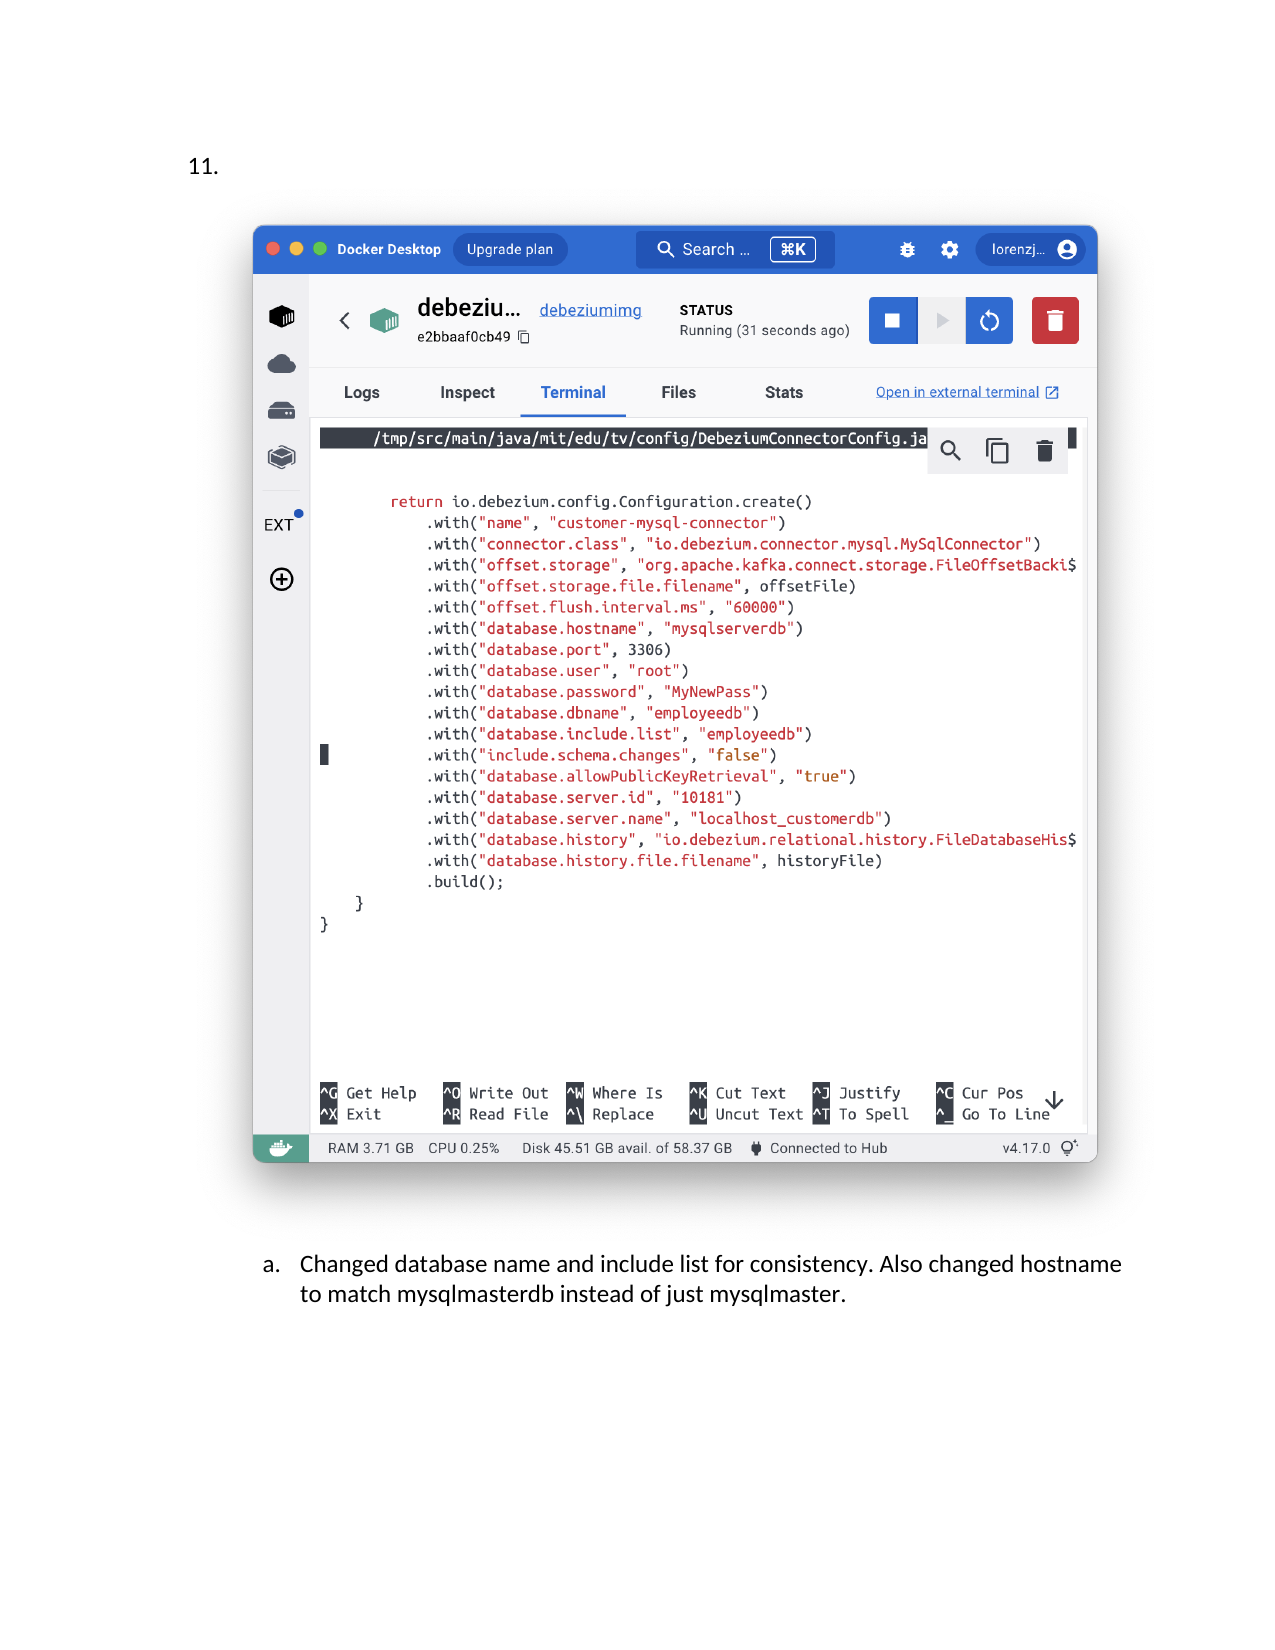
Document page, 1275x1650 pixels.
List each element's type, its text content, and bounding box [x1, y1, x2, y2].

list Changed database name and include list for consistency. Also changed hostname to match mysqlmasterdb instead of just mysqlmaster. [262, 1249, 1125, 1309]
picture [187, 180, 1163, 1249]
